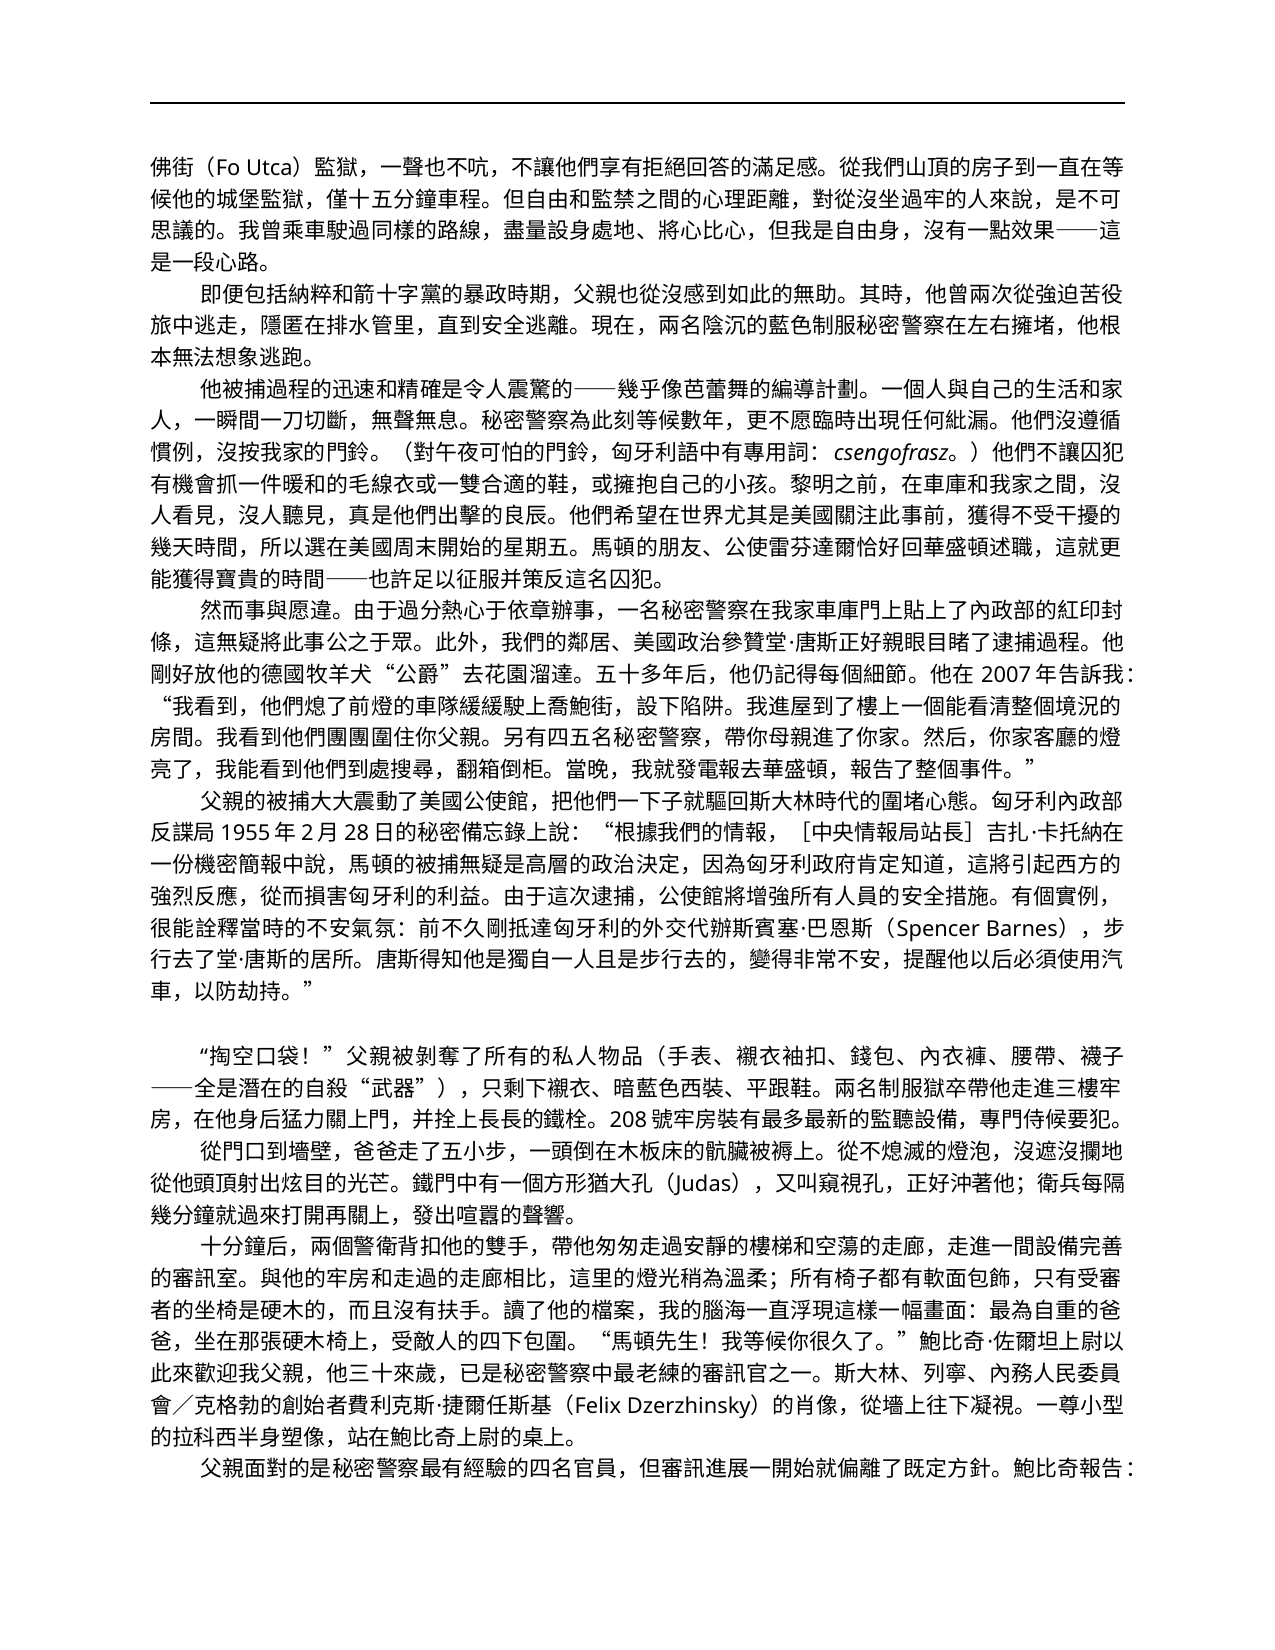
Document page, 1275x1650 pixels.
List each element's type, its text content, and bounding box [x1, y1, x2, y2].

text 十分鐘后，兩個警衛背扣他的雙手，帶他匆匆走過安靜的樓梯和空蕩的走廊，走進一間設備完善的審訊室。與他的牢房和走過的走廊相比，這里的燈光稍為溫柔；所有椅子都有軟面包飾，只有受審者的坐椅是硬木的，而且沒有扶手。讀了他的檔案，我的腦海一直浮現這樣一幅畫面：最為自重的爸爸，坐在那張硬木椅上，受敵人的四下包圍。“馬頓先生！我等候你很久了。”鮑比奇·佐爾坦上尉以此來歡迎我父親，他三十來歲，已是秘密警察中最老練的審訊官之一。斯大林、列寧、內務人民委員會／克格勃的創始者費利克斯·捷爾任斯基（Felix Dzerzhinsky）的肖像，從墻上往下凝視。一尊小型的拉科西半身塑像，站在鮑比奇上尉的桌上。 [150, 1229, 1125, 1451]
text 他被捕過程的迅速和精確是令人震驚的——幾乎像芭蕾舞的編導計劃。一個人與自己的生活和家人，一瞬間一刀切斷，無聲無息。秘密警察為此刻等候數年，更不愿臨時出現任何紕漏。他們沒遵循慣例，沒按我家的門鈴。（對午夜可怕的門鈴，匈牙利語中有專用詞：csengofrasz。）他們不讓囚犯有機會抓一件暖和的毛線衣或一雙合適的鞋，或擁抱自己的小孩。黎明之前，在車庫和我家之間，沒人看見，沒人聽見，真是他們出擊的良辰。他們希望在世界尤其是美國關注此事前，獲得不受干擾的幾天時間，所以選在美國周末開始的星期五。馬頓的朋友、公使雷芬達爾恰好回華盛頓述職，這就更能獲得寶貴的時間——也許足以征服并策反這名囚犯。 [150, 372, 1125, 593]
text 然而事與愿違。由于過分熱心于依章辦事，一名秘密警察在我家車庫門上貼上了內政部的紅印封條，這無疑將此事公之于眾。此外，我們的鄰居、美國政治參贊堂·唐斯正好親眼目睹了逮捕過程。他剛好放他的德國牧羊犬“公爵”去花園溜達。五十多年后，他仍記得每個細節。他在2007年告訴我：“我看到，他們熄了前燈的車隊緩緩駛上喬鮑街，設下陷阱。我進屋到了樓上一個能看清整個境況的房間。我看到他們團團圍住你父親。另有四五名秘密警察，帶你母親進了你家。然后，你家客廳的燈亮了，我能看到他們到處搜尋，翻箱倒柜。當晚，我就發電報去華盛頓，報告了整個事件。” [150, 593, 1125, 784]
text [150, 150, 1125, 277]
text “掏空口袋！”父親被剝奪了所有的私人物品（手表、襯衣袖扣、錢包、內衣褲、腰帶、襪子——全是潛在的自殺“武器”），只剩下襯衣、暗藍色西裝、平跟鞋。兩名制服獄卒帶他走進三樓牢房，在他身后猛力關上門，并拴上長長的鐵栓。208號牢房裝有最多最新的監聽設備，專門侍候要犯。 [150, 1039, 1125, 1134]
text 父親的被捕大大震動了美國公使館，把他們一下子就驅回斯大林時代的圍堵心態。匈牙利內政部反諜局1955年2月28日的秘密備忘錄上說：“根據我們的情報，［中央情報局站長］吉扎·卡托納在一份機密簡報中說，馬頓的被捕無疑是高層的政治決定，因為匈牙利政府肯定知道，這將引起西方的強烈反應，從而損害匈牙利的利益。由于這次逮捕，公使館將增強所有人員的安全措施。有個實例，很能詮釋當時的不安氣氛：前不久剛抵達匈牙利的外交代辦斯賓塞·巴恩斯（Spencer Barnes），步行去了堂·唐斯的居所。唐斯得知他是獨自一人且是步行去的，變得非常不安，提醒他以后必須使用汽車，以防劫持。” [150, 784, 1125, 1006]
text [150, 1451, 1125, 1483]
text 從門口到墻壁，爸爸走了五小步，一頭倒在木板床的骯臟被褥上。從不熄滅的燈泡，沒遮沒攔地從他頭頂射出炫目的光芒。鐵門中有一個方形猶大孔（Judas），又叫窺視孔，正好沖著他；衛兵每隔幾分鐘就過來打開再關上，發出喧囂的聲響。 [150, 1134, 1125, 1229]
text 即便包括納粹和箭十字黨的暴政時期，父親也從沒感到如此的無助。其時，他曾兩次從強迫苦役旅中逃走，隱匿在排水管里，直到安全逃離。現在，兩名陰沉的藍色制服秘密警察在左右擁堵，他根本無法想象逃跑。 [150, 277, 1125, 372]
